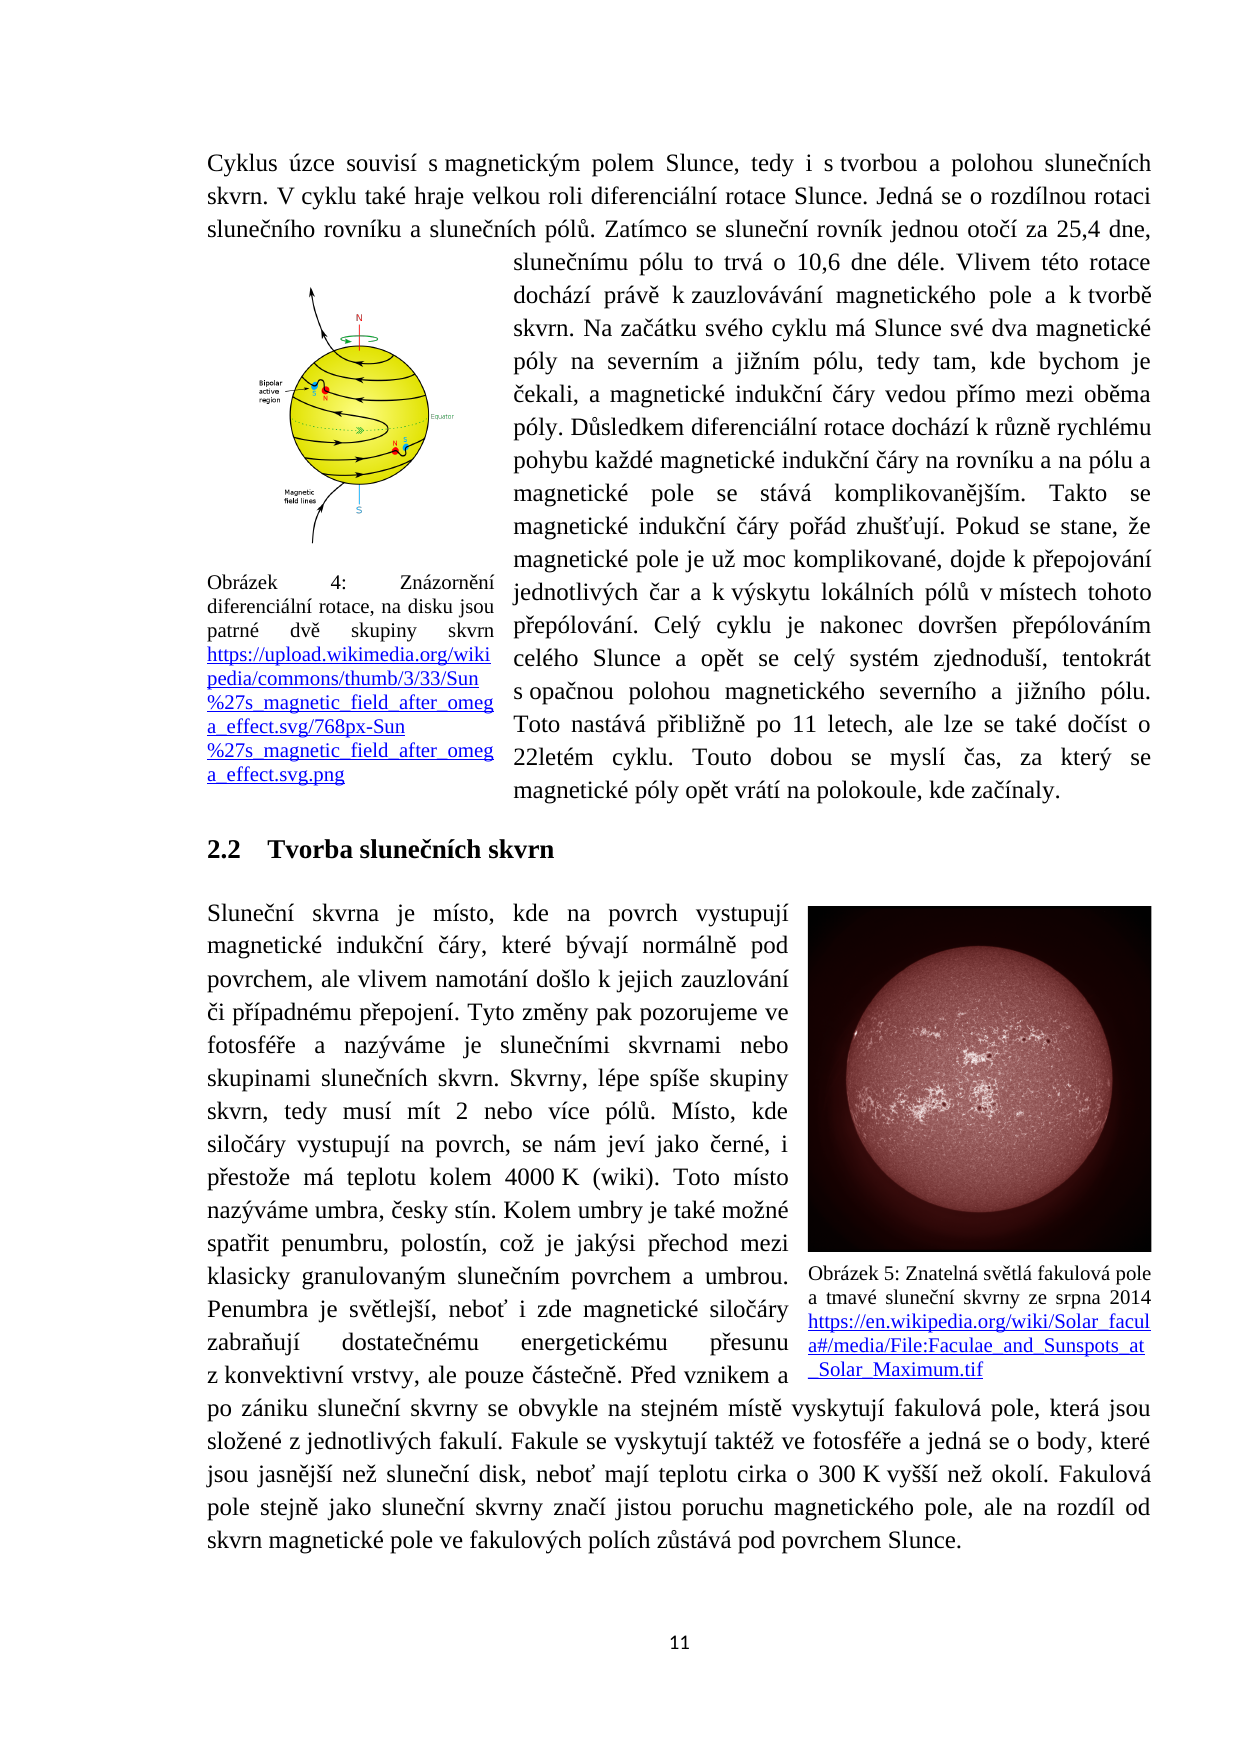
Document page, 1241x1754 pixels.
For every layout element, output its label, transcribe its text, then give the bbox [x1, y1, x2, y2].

picture [206, 272, 495, 561]
subtitle Tvorba slunečních skvrn [207, 833, 1152, 864]
text Sluneční skvrna je místo, kde na povrch vystupují magnetické indukční čáry, které bývají normálně pod povrchem, ale vlivem namotání došlo k jejich zauzlování či případnému přepojení. Tyto změny pak pozorujeme ve fotosféře a nazýváme je slunečními skvrnami nebo skupinami slunečních skvrn. Skvrny, lépe spíše skupiny skvrn, tedy musí mít 2 nebo více pólů. Místo, kde siločáry vystupují na povrch, se nám jeví jako černé, i přestože má teplotu kolem 4000 K (wiki). Toto místo nazýváme umbra, česky stín. Kolem umbry je také možné spatřit penumbru, polostín, což je jakýsi přechod mezi klasicky granulovaným slunečním povrchem a umbrou. Penumbra je světlejší, neboť i zde magnetické siločáry zabraňují dostatečnému energetickému přesunu z konvektivní vrstvy, ale pouze částečně. Před vznikem a po zániku sluneční skvrny se obvykle na stejném místě vyskytují fakulová pole, která jsou složené z jednotlivých fakulí. Fakule se vyskytují taktéž ve fotosféře a jedná se o body, které jsou jasnější než sluneční disk, neboť mají teplotu cirka o 300 K vyšší než okolí. Fakulová pole stejně jako sluneční skvrny značí jistou poruchu magnetického pole, ale na rozdíl od skvrn magnetické pole ve fakulových polích zůstává pod povrchem Slunce. [207, 898, 1152, 1554]
text Cyklus úzce souvisí s magnetickým polem Slunce, tedy i s tvorbou a polohou slunečních skvrn. V cyklu také hraje velkou roli diferenciální rotace Slunce. Jedná se o rozdílnou rotaci slunečního rovníku a slunečních pólů. Zatímco se sluneční rovník jednou otočí za 25,4 dne, slunečnímu pólu to trvá o 10,6 dne déle. Vlivem této rotace dochází právě k zauzlovávání magnetického pole a k tvorbě skvrn. Na začátku svého cyklu má Slunce své dva magnetické póly na severním a jižním pólu, tedy tam, kde bychom je čekali, a magnetické indukční čáry vedou přímo mezi oběma póly. Důsledkem diferenciální rotace dochází k různě rychlému pohybu každé magnetické indukční čáry na rovníku a na pólu a magnetické pole se stává komplikovanějším. Takto se magnetické indukční čáry pořád zhušťují. Pokud se stane, že magnetické pole je už moc komplikované, dojde k přepojování jednotlivých čar a k výskytu lokálních pólů v místech tohoto přepólování. Celý cyklu je nakonec dovršen přepólováním celého Slunce a opět se celý systém zjednoduší, tentokrát s opačnou polohou magnetického severního a jižního pólu. Toto nastává přibližně po 11 letech, ale lze se také dočíst o 22letém cyklu. Touto dobou se myslí čas, za který se magnetické póly opět vrátí na polokoule, kde začínaly. [207, 148, 1152, 804]
picture [807, 906, 1152, 1252]
